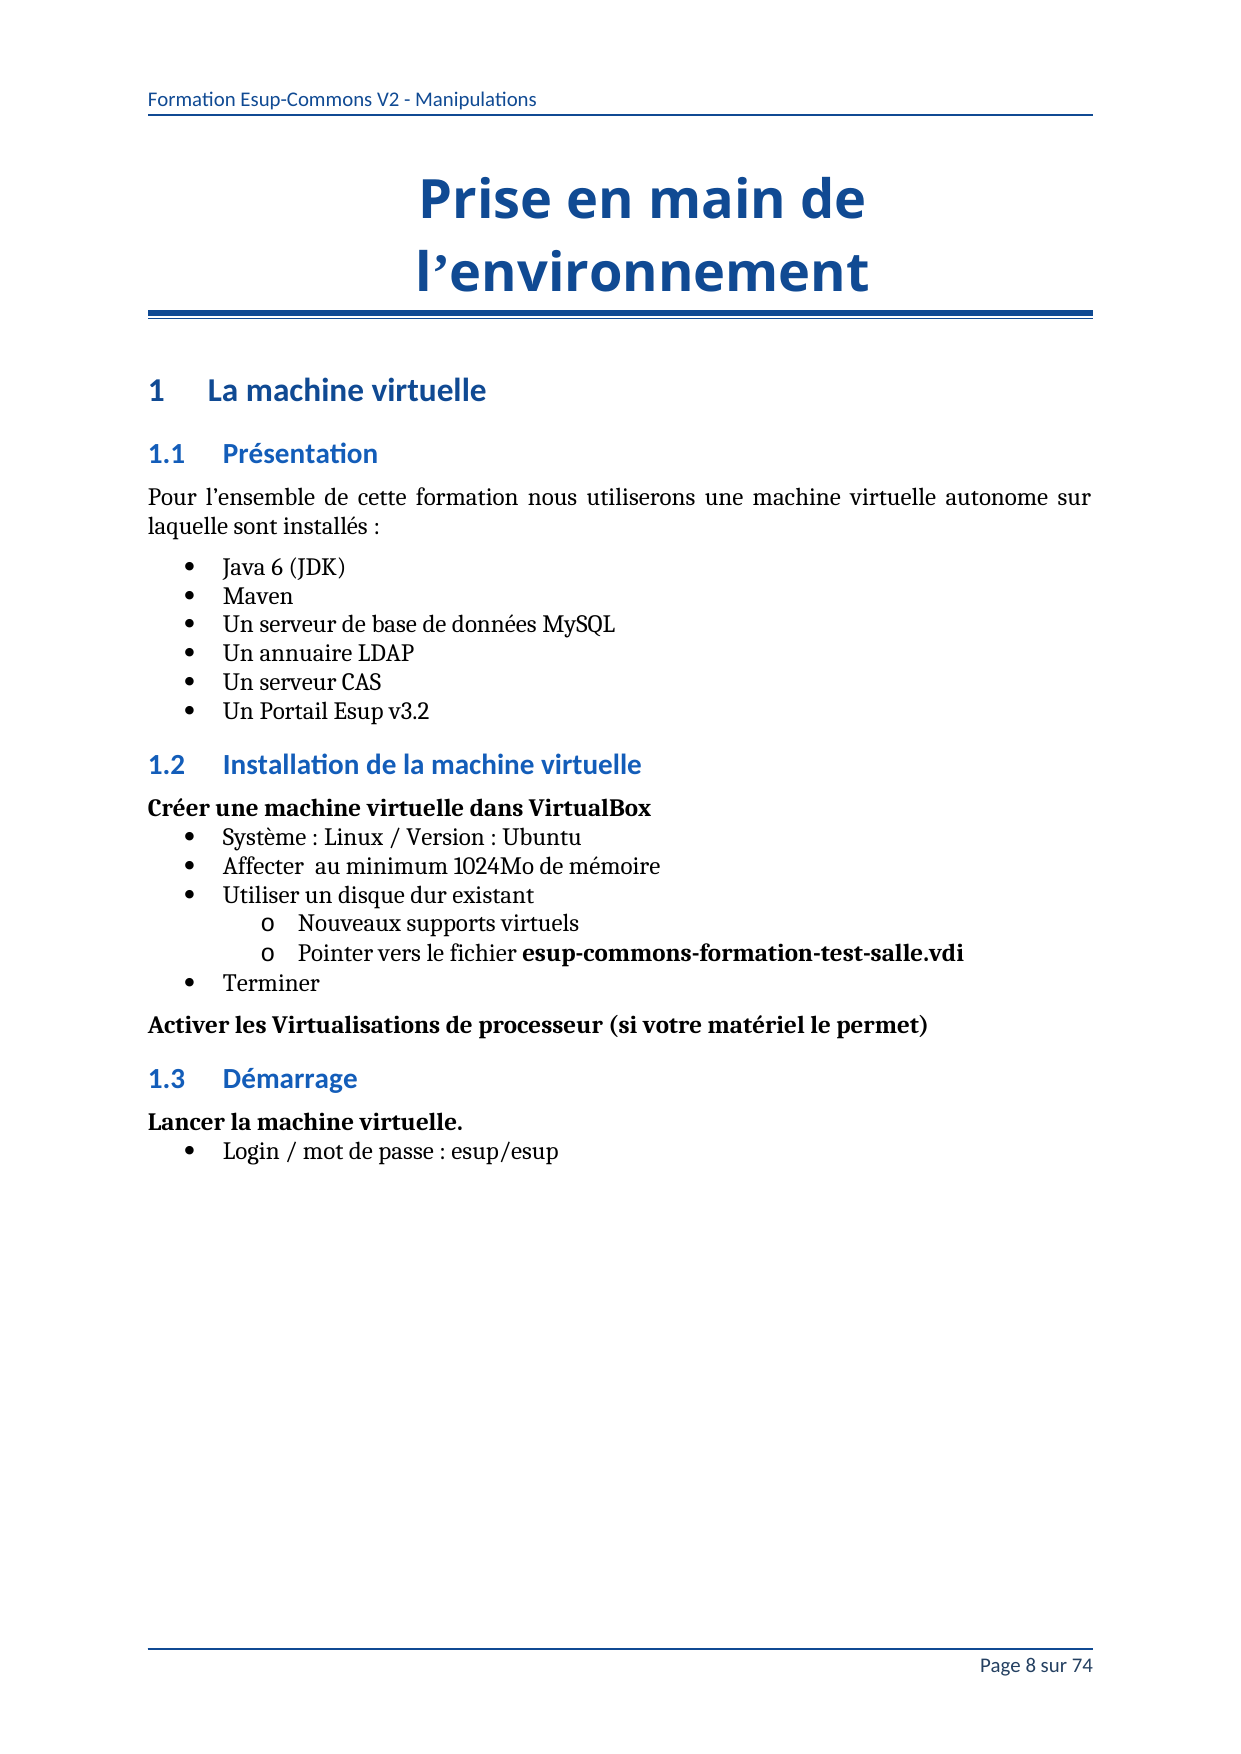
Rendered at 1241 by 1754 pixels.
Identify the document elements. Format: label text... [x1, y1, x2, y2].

subtitle Démarrage [148, 1060, 1093, 1096]
text Pour l’ensemble de cette formation nous utiliserons une machine virtuelle autonome sur laquelle sont installés : [148, 483, 1093, 540]
list Nouveaux supports virtuels [260, 909, 1093, 939]
list Maven [185, 582, 1093, 610]
subtitle Présentation [148, 435, 1093, 470]
subtitle Installation de la machine virtuelle [148, 746, 1093, 782]
text Prise en main de l’environnement [148, 160, 1093, 310]
list Login / mot de passe : esup/esup [185, 1137, 1093, 1166]
list Affecter au minimum 1024Mo de mémoire [185, 852, 1093, 881]
list Un serveur de base de données MySQL [185, 610, 1093, 639]
list Utiliser un disque dur existant [185, 881, 1093, 909]
list Un serveur CAS [185, 668, 1093, 697]
text Créer une machine virtuelle dans VirtualBox [148, 794, 1093, 823]
list Pointer vers le fichier esup-commons-formation-test-salle.vdi [260, 939, 1093, 969]
text Activer les Virtualisations de processeur (si votre matériel le permet) [148, 1011, 1093, 1039]
list Un Portail Esup v3.2 [185, 697, 1093, 725]
list Un annuaire LDAP [185, 639, 1093, 668]
list Terminer [185, 969, 1093, 998]
list Java 6 (JDK) [185, 553, 1093, 582]
subtitle La machine virtuelle [148, 369, 1093, 410]
list Système : Linux / Version : Ubuntu [185, 823, 1093, 852]
text Lancer la machine virtuelle. [148, 1108, 1093, 1137]
